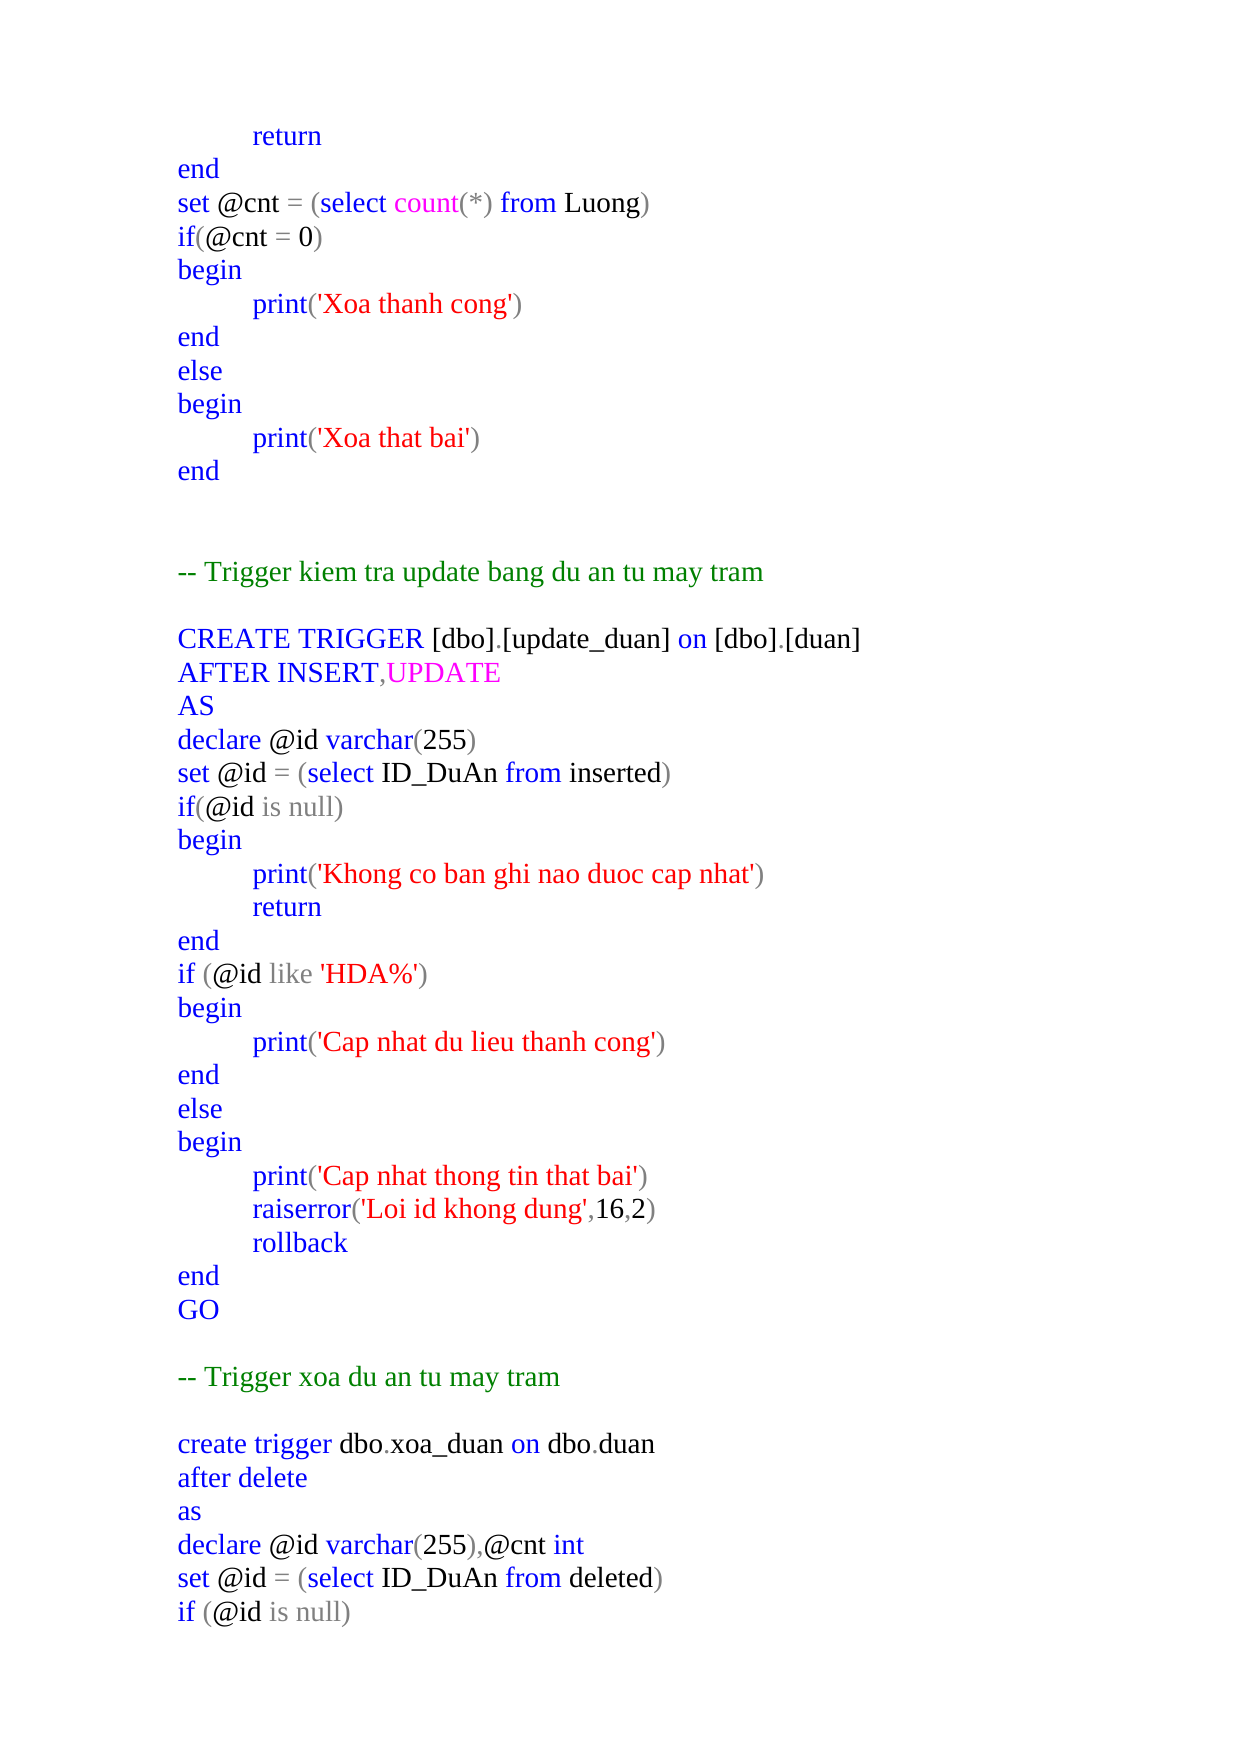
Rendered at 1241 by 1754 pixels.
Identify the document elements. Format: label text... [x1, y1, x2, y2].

text -- Trigger kiem tra update bang du an tu may tram [177, 554, 1122, 588]
text -- Trigger xoa du an tu may tram [177, 1359, 1122, 1393]
text begin [177, 1124, 1122, 1158]
text set @id = (select ID_DuAn from inserted) [177, 755, 1122, 789]
text after delete [177, 1460, 1122, 1493]
text AFTER INSERT,UPDATE [177, 655, 1122, 688]
text begin [177, 990, 1122, 1024]
text as [177, 1493, 1122, 1527]
text AS [177, 688, 1122, 722]
text print('Khong co ban ghi nao duoc cap nhat') [177, 856, 1122, 889]
text if(@id is null) [177, 789, 1122, 822]
text return [177, 889, 1122, 923]
text end [177, 152, 1122, 185]
text else [177, 353, 1122, 386]
text return [177, 118, 1122, 152]
text print('Xoa thanh cong') [177, 286, 1122, 319]
text begin [177, 386, 1122, 420]
text set @cnt = (select count(*) from Luong) [177, 185, 1122, 219]
text else [177, 1091, 1122, 1124]
text if(@cnt = 0) [177, 219, 1122, 252]
text declare @id varchar(255) [177, 722, 1122, 755]
text create trigger dbo.xoa_duan on dbo.duan [177, 1426, 1122, 1460]
text end [177, 453, 1122, 487]
text CREATE TRIGGER [dbo].[update_duan] on [dbo].[duan] [177, 621, 1122, 655]
text print('Xoa that bai') [177, 420, 1122, 453]
text GO [177, 1292, 1122, 1326]
text begin [177, 822, 1122, 856]
text declare @id varchar(255),@cnt int [177, 1527, 1122, 1560]
text end [177, 319, 1122, 353]
text if (@id like 'HDA%') [177, 957, 1122, 990]
text end [177, 923, 1122, 957]
text rollback [177, 1225, 1122, 1258]
text print('Cap nhat thong tin that bai') [177, 1158, 1122, 1191]
text end [177, 1258, 1122, 1292]
text raiserror('Loi id khong dung',16,2) [177, 1191, 1122, 1225]
text set @id = (select ID_DuAn from deleted) [177, 1560, 1122, 1594]
text if (@id is null) [177, 1594, 1122, 1627]
text print('Cap nhat du lieu thanh cong') [177, 1024, 1122, 1057]
text begin [177, 252, 1122, 286]
text end [177, 1057, 1122, 1091]
